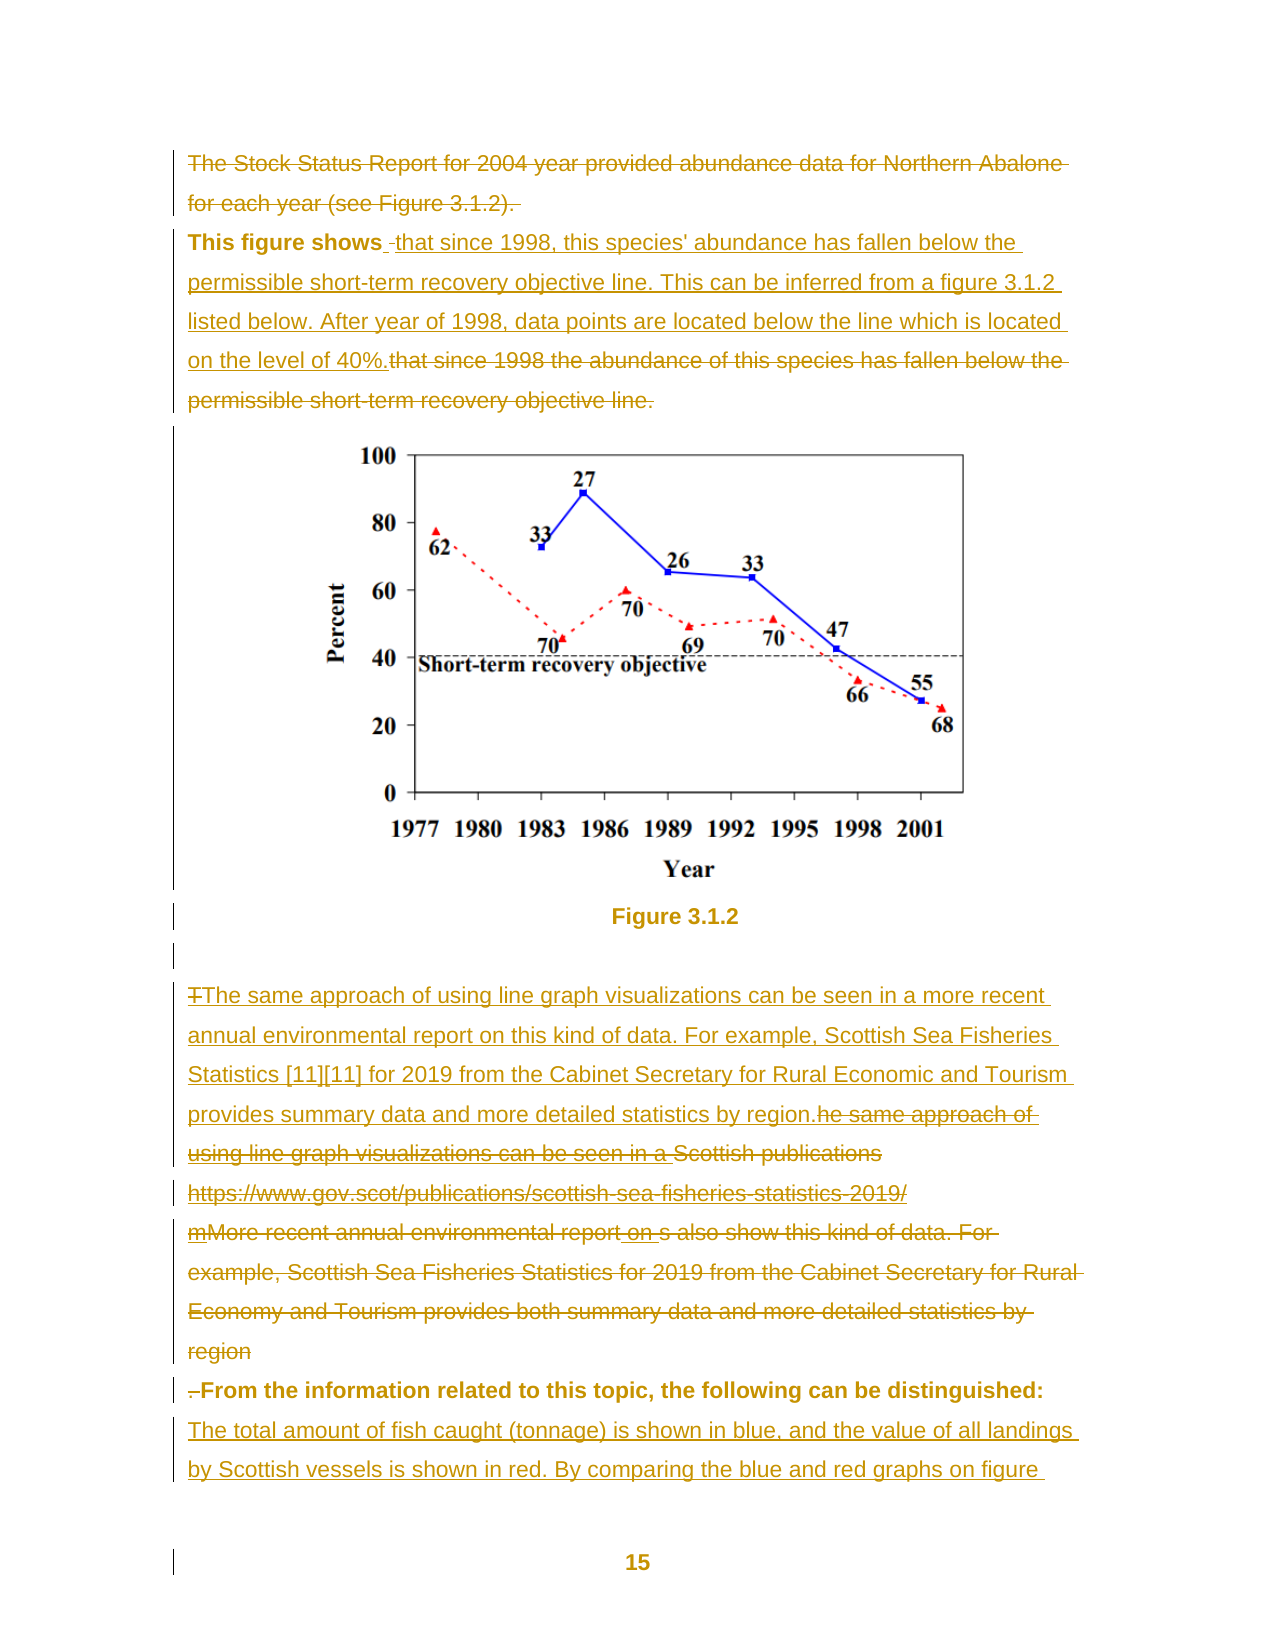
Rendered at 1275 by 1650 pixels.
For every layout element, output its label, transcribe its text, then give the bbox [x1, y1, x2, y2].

picture [262, 426, 1009, 891]
text Figure 3.1.2 [187, 903, 1087, 930]
text This figure shows [187, 229, 1087, 413]
text From the information related to this topic, the following can be distinguished: [187, 1377, 1087, 1403]
